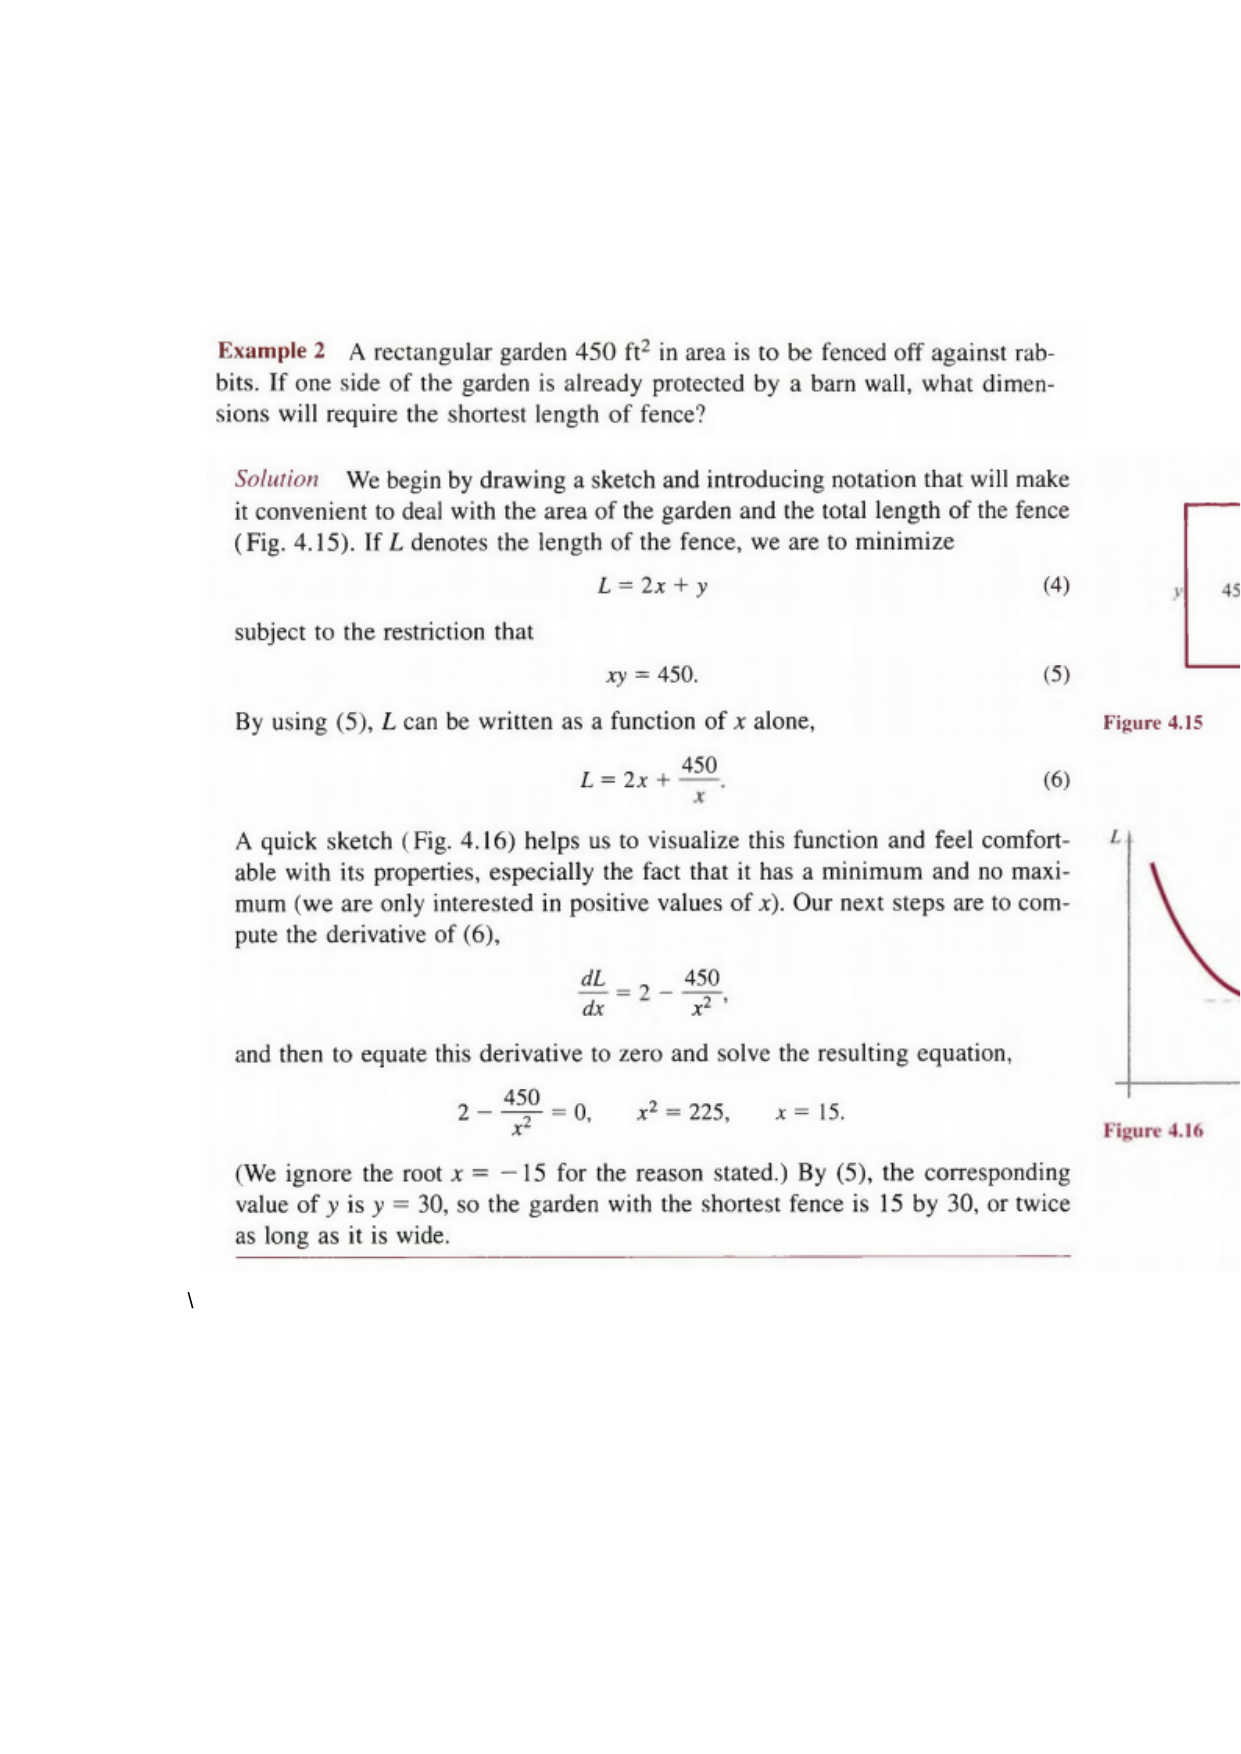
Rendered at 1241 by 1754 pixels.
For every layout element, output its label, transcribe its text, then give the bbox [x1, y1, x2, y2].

text \ [187, 1271, 1053, 1320]
picture [187, 312, 1241, 1271]
